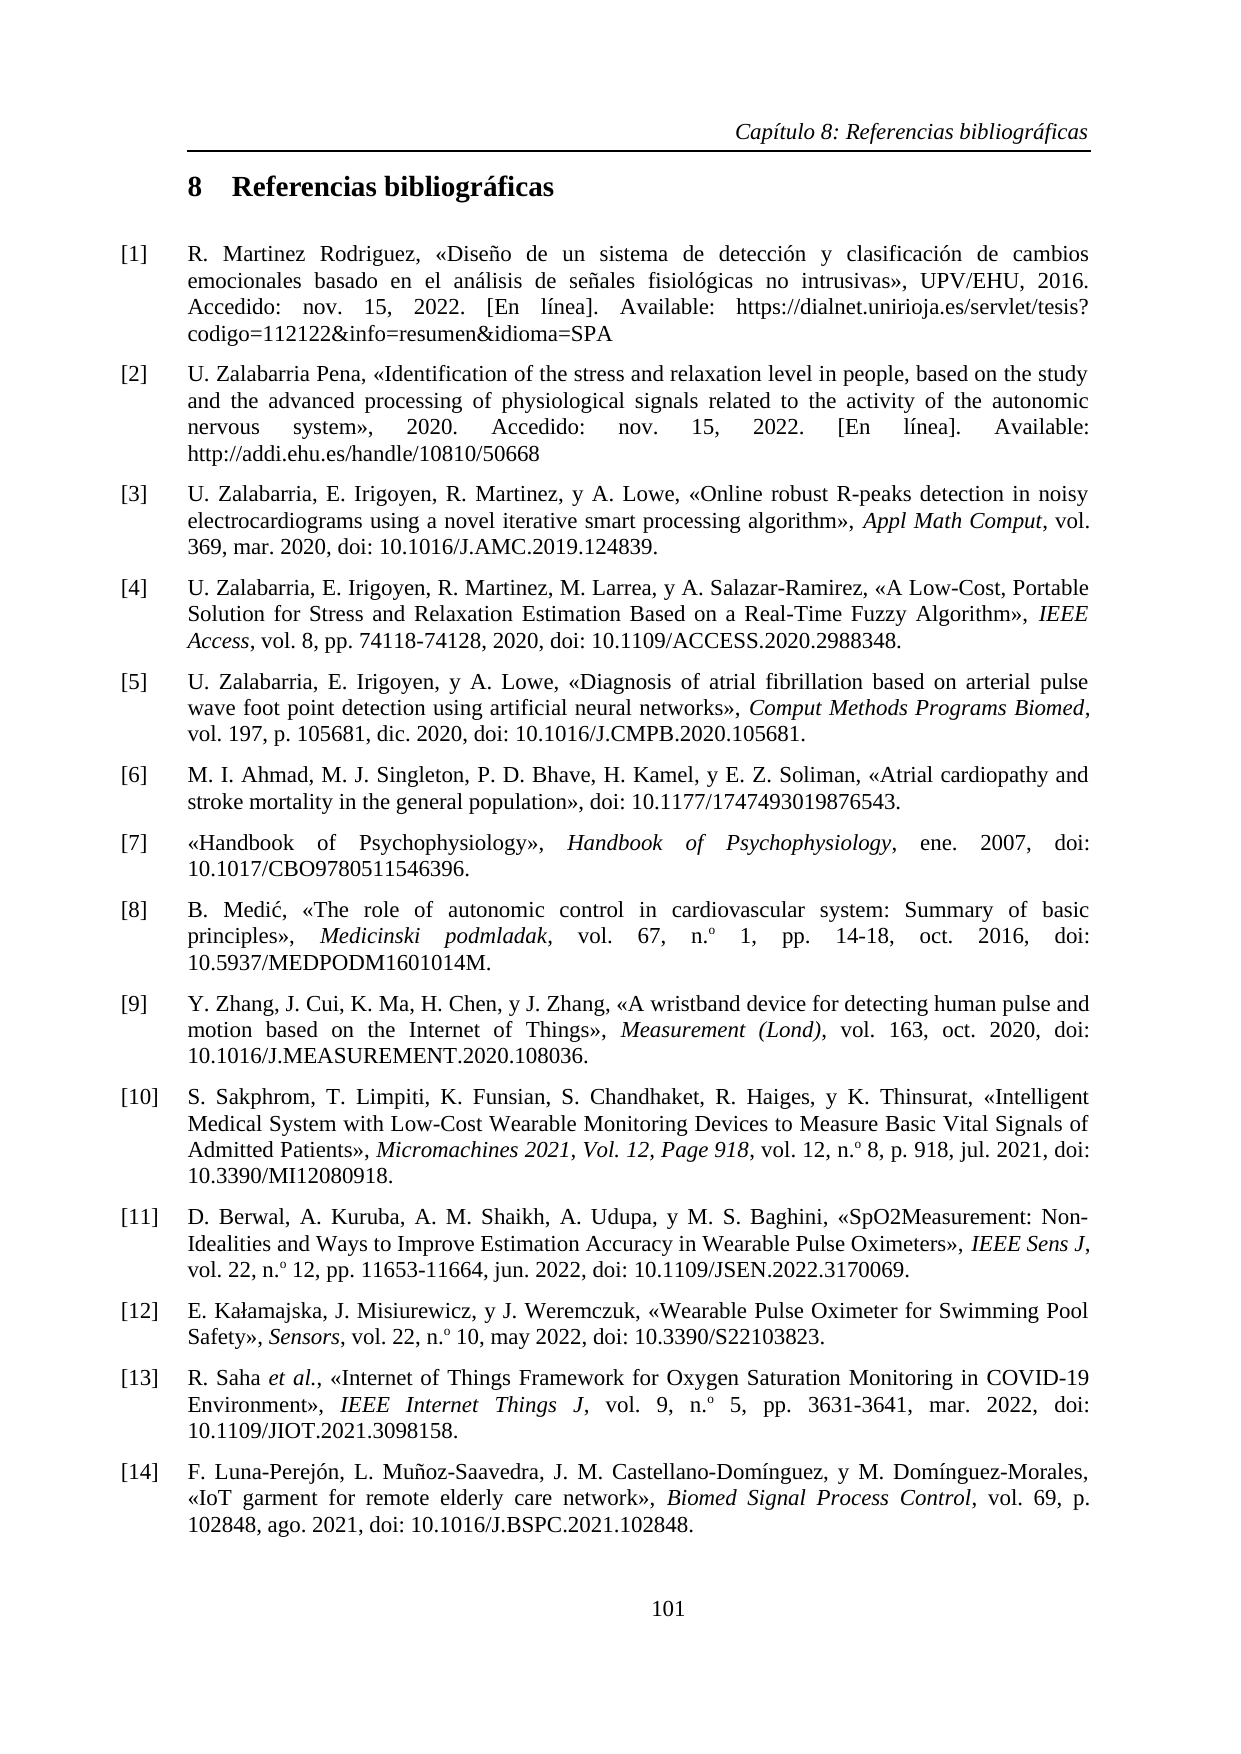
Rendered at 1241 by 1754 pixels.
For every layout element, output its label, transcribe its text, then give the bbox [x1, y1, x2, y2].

subtitle Referencias bibliográficas [187, 169, 1090, 203]
